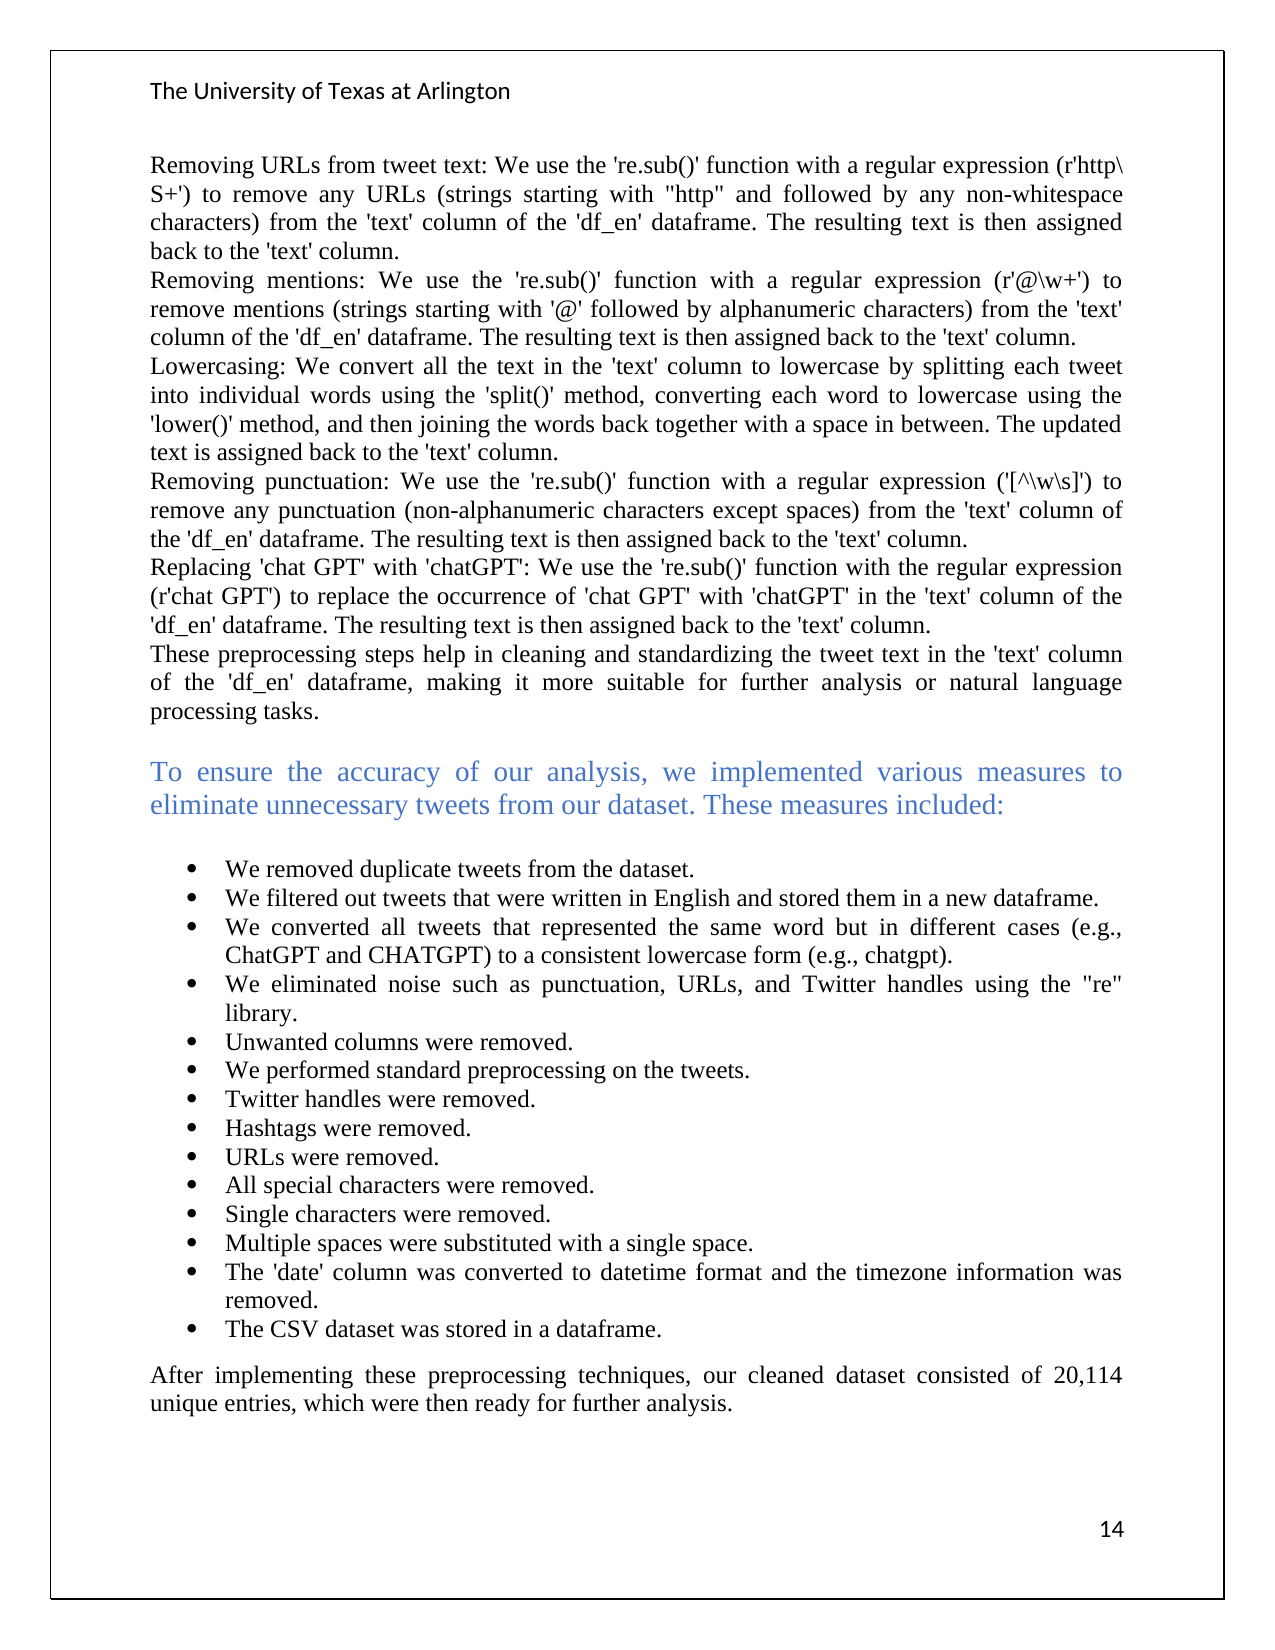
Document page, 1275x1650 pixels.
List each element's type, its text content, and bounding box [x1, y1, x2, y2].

list Single characters were removed. [187, 1199, 1124, 1228]
text Removing punctuation: We use the 're.sub()' function with a regular expression ('[^\w\s]') to remove any punctuation (non-alphanumeric characters except spaces) from the 'text' column of the 'df_en' dataframe. The resulting text is then assigned back to the 'text' column. [150, 466, 1124, 552]
list The CSV dataset was stored in a dataframe. [187, 1314, 1124, 1343]
list Multiple spaces were substituted with a single space. [187, 1228, 1124, 1257]
text Lowercasing: We convert all the text in the 'text' column to lowercase by splitting each tweet into individual words using the 'split()' method, converting each word to lowercase using the 'lower()' method, and then joining the words back together with a space in between. The updated text is assigned back to the 'text' column. [150, 351, 1124, 466]
text After implementing these preprocessing techniques, our cleaned dataset consisted of 20,114 unique entries, which were then ready for further analysis. [150, 1360, 1124, 1417]
list We performed standard preprocessing on the tweets. [187, 1056, 1124, 1084]
list URLs were removed. [187, 1142, 1124, 1171]
text Removing URLs from tweet text: We use the 're.sub()' function with a regular expression (r'http\S+') to remove any URLs (strings starting with "http" and followed by any non-whitespace characters) from the 'text' column of the 'df_en' dataframe. The resulting text is then assigned back to the 'text' column. [150, 150, 1124, 265]
list We eliminated noise such as punctuation, URLs, and Twitter handles using the "re" library. [187, 969, 1124, 1027]
list Hashtags were removed. [187, 1113, 1124, 1142]
list We filtered out tweets that were written in English and stored them in a new dataframe. [187, 883, 1124, 912]
list We removed duplicate tweets from the dataset. [187, 854, 1124, 883]
text To ensure the accuracy of our analysis, we implemented various measures to eliminate unnecessary tweets from our dataset. These measures included: [150, 754, 1124, 821]
list The 'date' column was converted to datetime format and the timezone information was removed. [187, 1257, 1124, 1314]
text Replacing 'chat GPT' with 'chatGPT': We use the 're.sub()' function with the regular expression (r'chat GPT') to replace the occurrence of 'chat GPT' with 'chatGPT' in the 'text' column of the 'df_en' dataframe. The resulting text is then assigned back to the 'text' column. [150, 552, 1124, 639]
list All special characters were removed. [187, 1171, 1124, 1199]
text These preprocessing steps help in cleaning and standardizing the tweet text in the 'text' column of the 'df_en' dataframe, making it more suitable for further analysis or natural language processing tasks. [150, 639, 1124, 725]
list Twitter handles were removed. [187, 1084, 1124, 1113]
text Removing mentions: We use the 're.sub()' function with a regular expression (r'@\w+') to remove mentions (strings starting with '@' followed by alphanumeric characters) from the 'text' column of the 'df_en' dataframe. The resulting text is then assigned back to the 'text' column. [150, 265, 1124, 351]
list We converted all tweets that represented the same word but in different cases (e.g., ChatGPT and CHATGPT) to a consistent lowercase form (e.g., chatgpt). [187, 912, 1124, 969]
list Unwanted columns were removed. [187, 1027, 1124, 1056]
